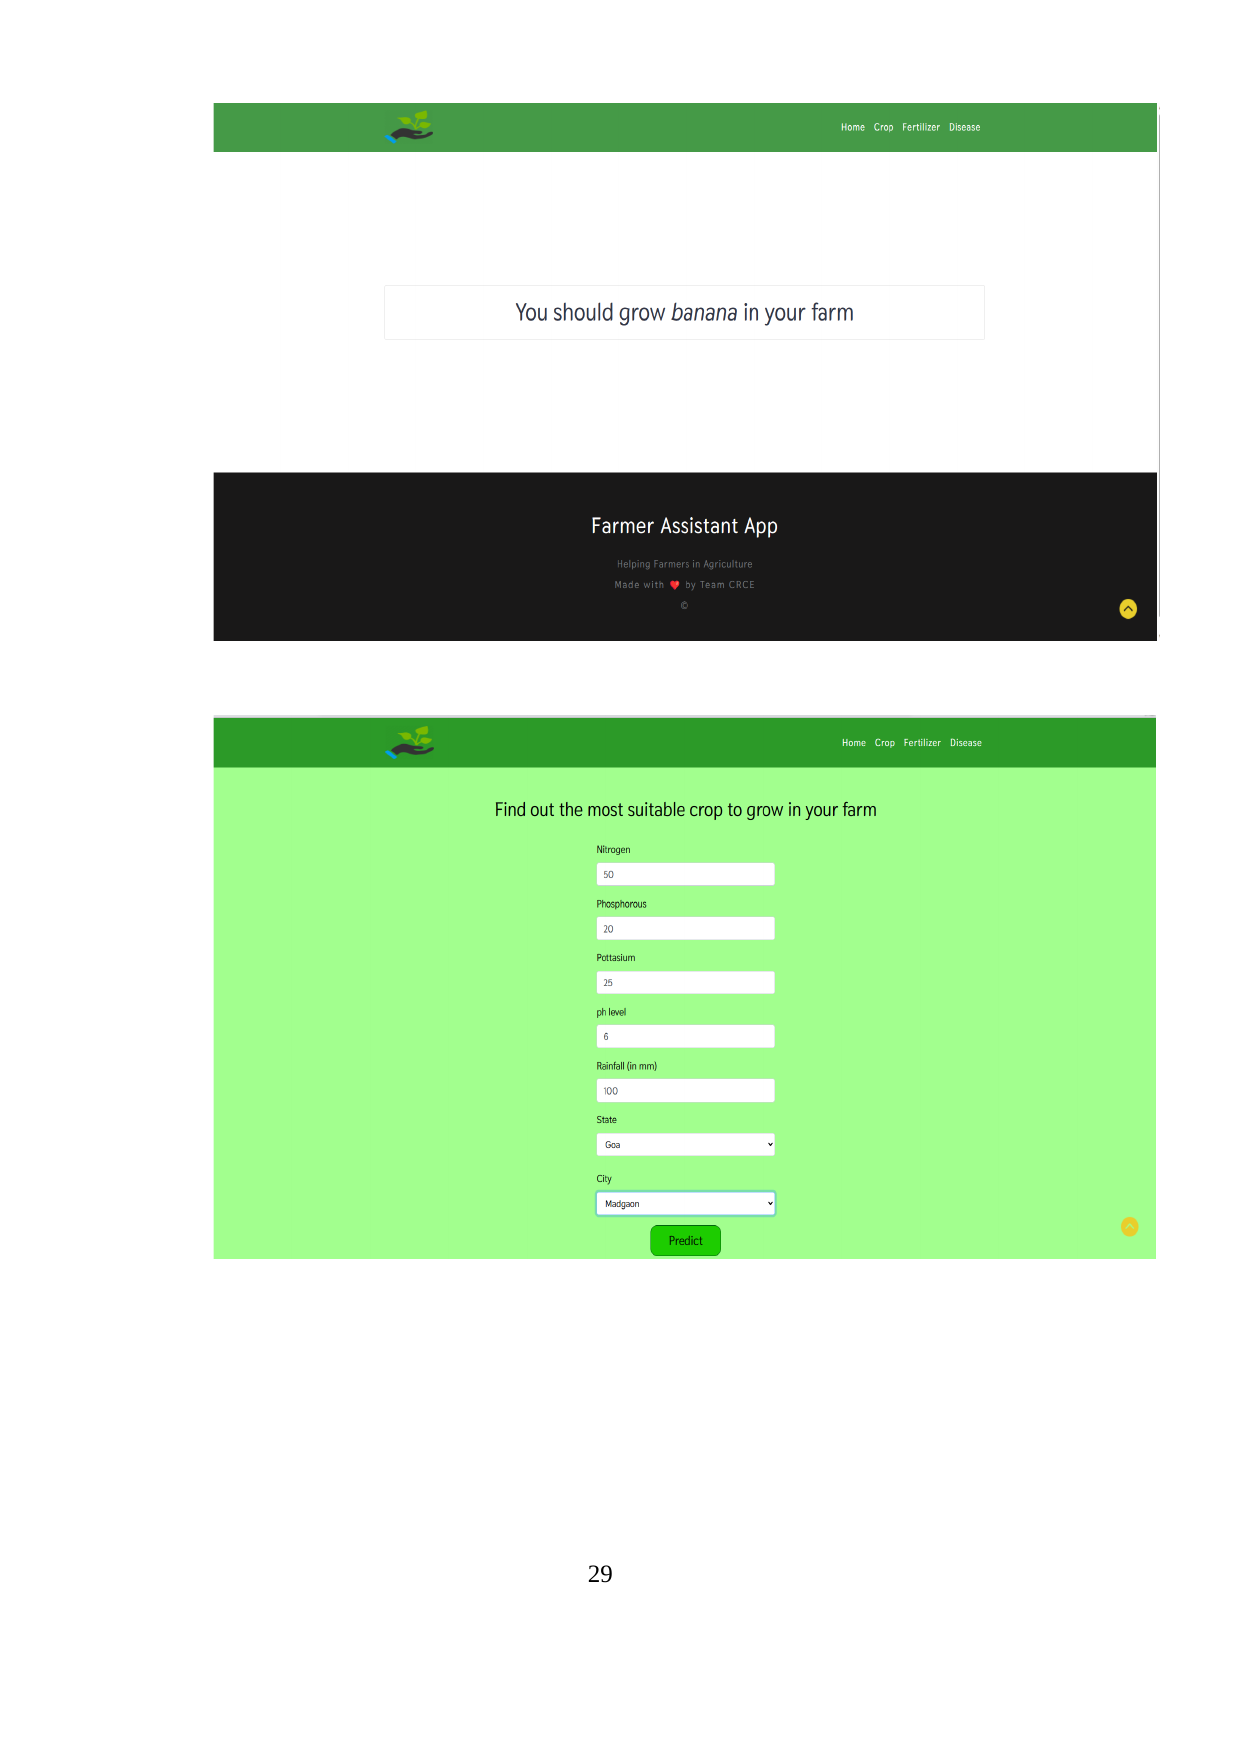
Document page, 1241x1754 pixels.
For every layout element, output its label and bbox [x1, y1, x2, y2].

picture [213, 103, 1160, 641]
picture [213, 715, 1156, 1259]
